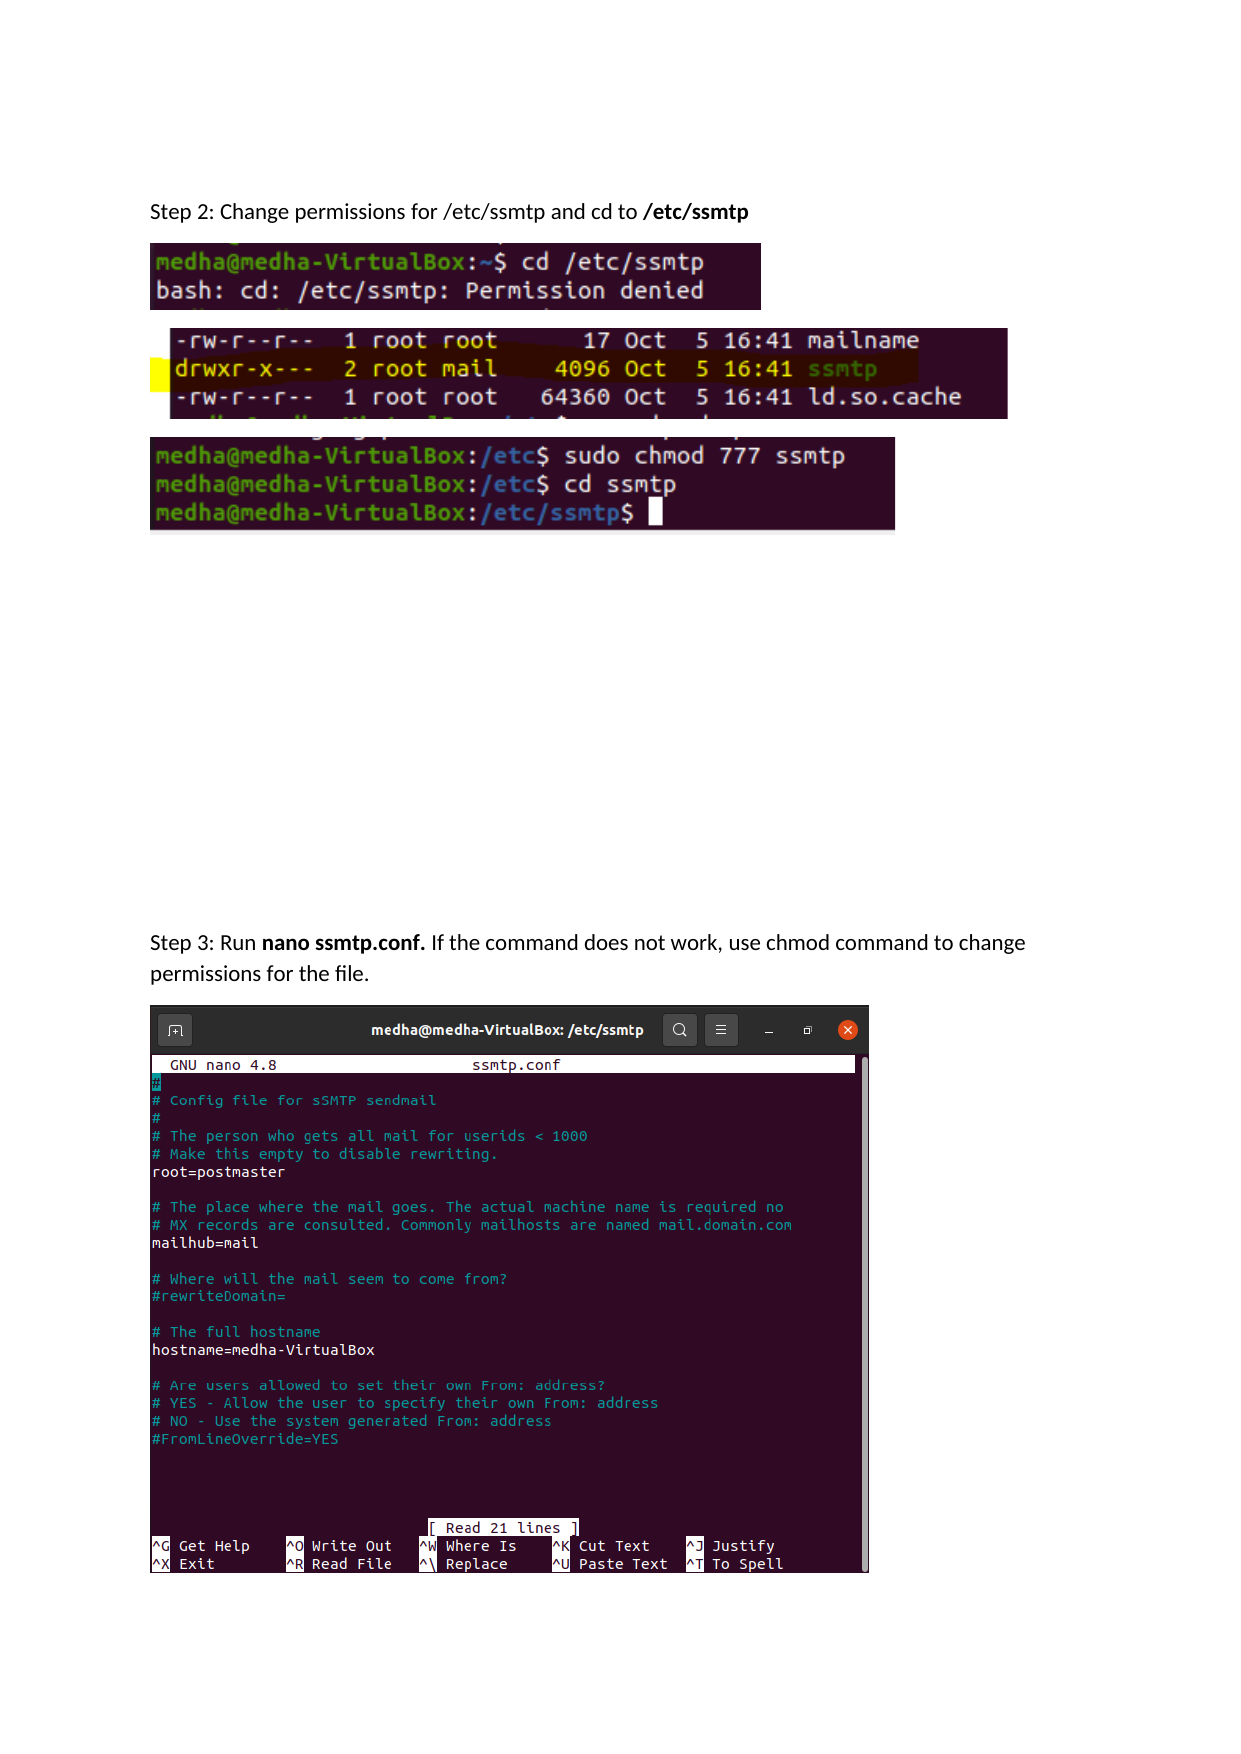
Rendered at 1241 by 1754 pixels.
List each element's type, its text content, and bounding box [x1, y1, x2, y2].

picture [150, 1005, 869, 1573]
picture [150, 328, 1008, 419]
picture [150, 437, 896, 535]
text Step 2: Change permissions for /etc/ssmtp and cd to /etc/ssmtp [150, 197, 1090, 225]
picture [150, 243, 761, 310]
text Step 3: Run nano ssmtp.conf. If the command does not work, use chmod command to change permissions for the file. [150, 928, 1090, 987]
